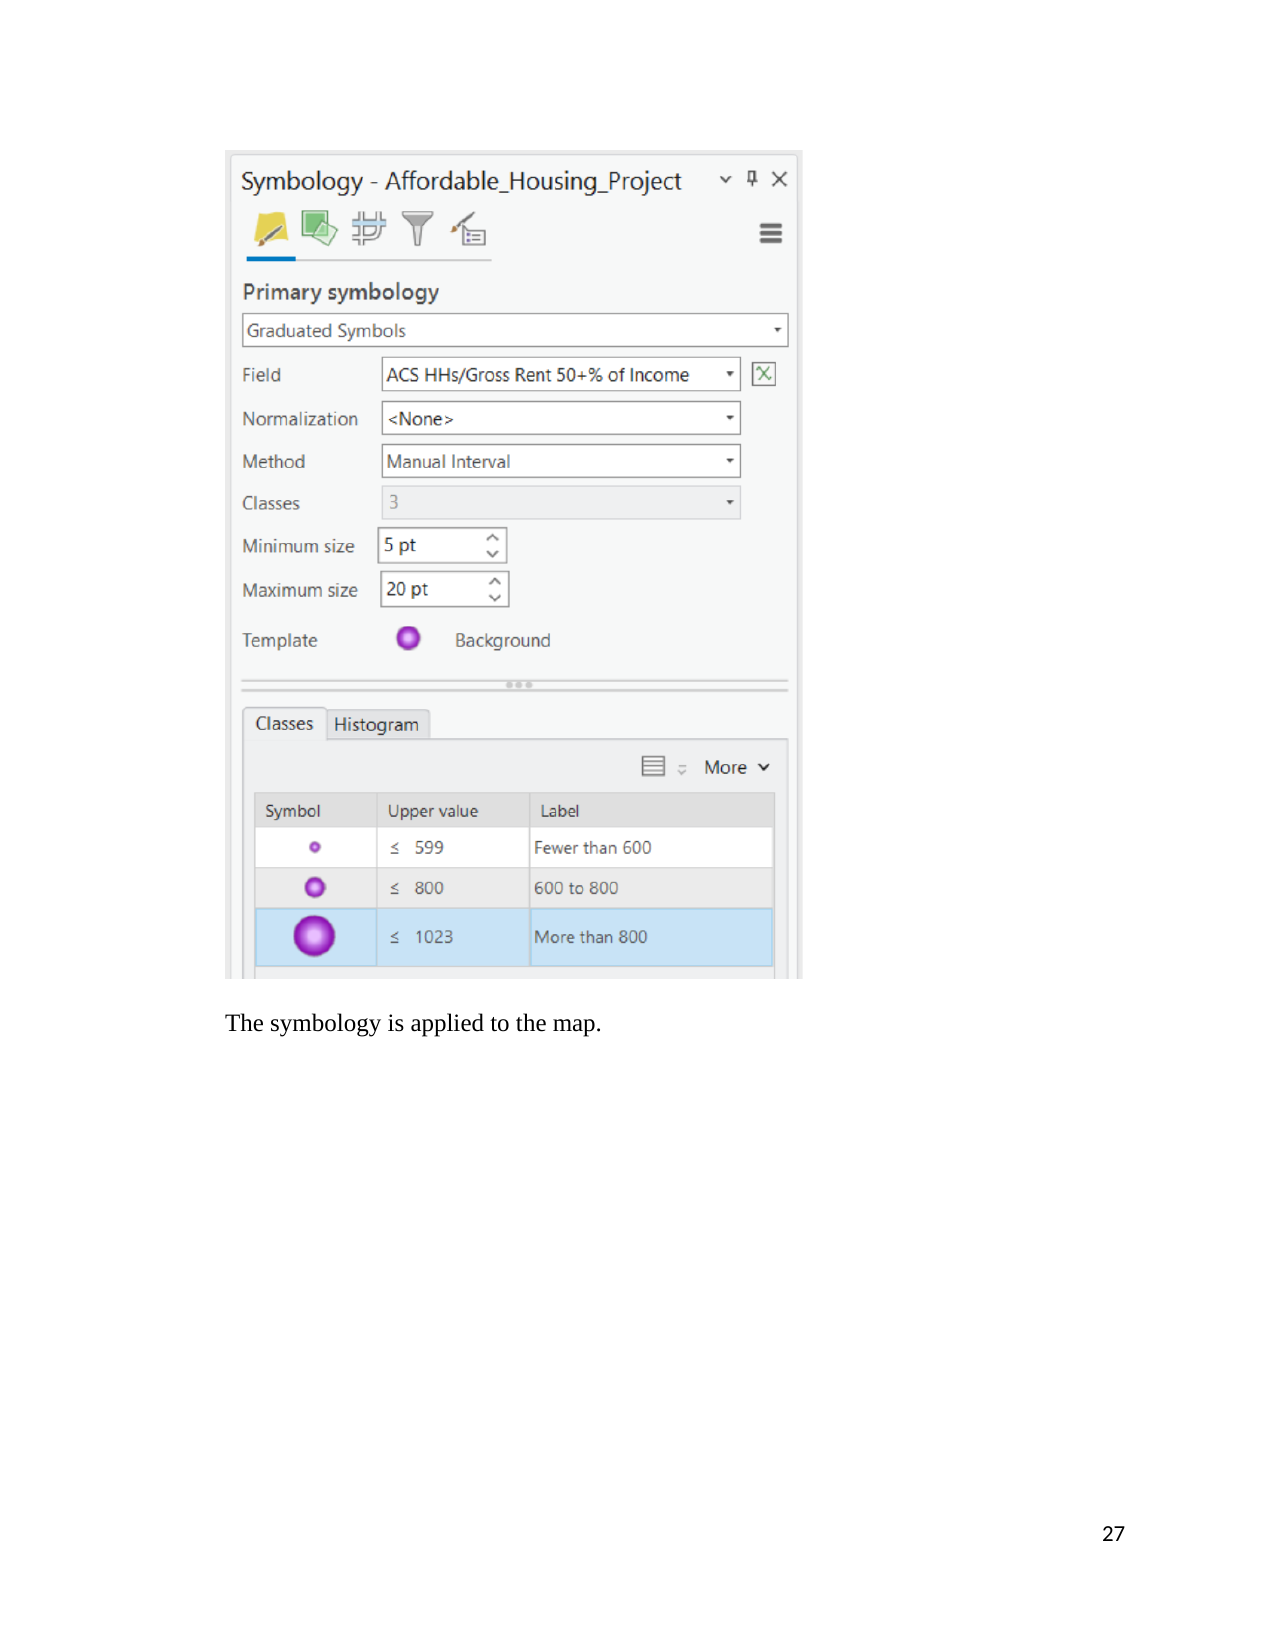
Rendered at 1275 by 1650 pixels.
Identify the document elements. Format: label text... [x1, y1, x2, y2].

picture [225, 150, 803, 979]
text The symbology is applied to the map. [225, 1008, 1125, 1037]
